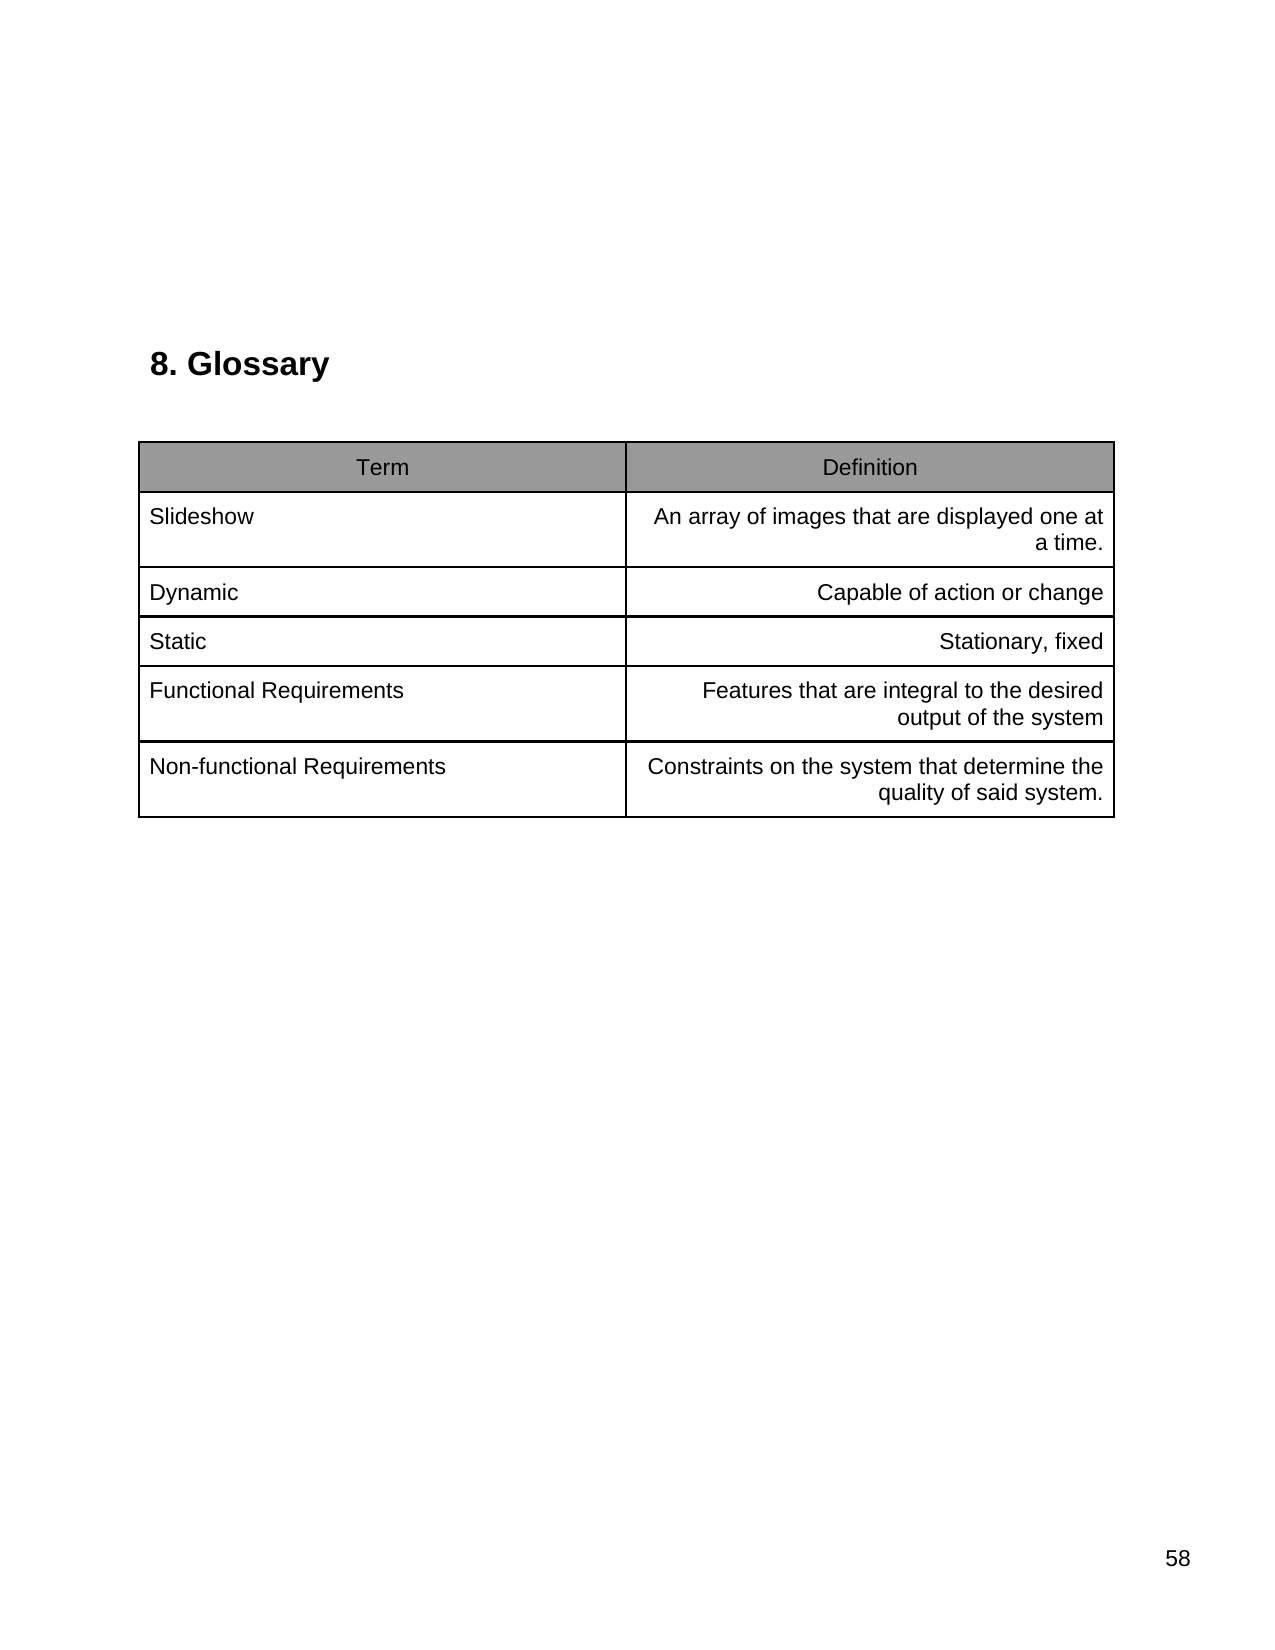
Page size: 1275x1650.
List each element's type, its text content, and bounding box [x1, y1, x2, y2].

table_header Term [140, 443, 625, 491]
table_cell Dynamic [140, 568, 625, 615]
table_header Definition [627, 443, 1113, 491]
table_cell Functional Requirements [140, 667, 625, 740]
table_cell Slideshow [140, 493, 625, 566]
table_cell Stationary, fixed [627, 618, 1113, 665]
text 8. Glossary [150, 344, 1191, 383]
table_cell Features that are integral to the desired output of the system [627, 667, 1113, 740]
table_cell Static [140, 618, 625, 665]
table_cell An array of images that are displayed one at a time. [627, 493, 1113, 566]
table_cell Non-functional Requirements [140, 743, 625, 816]
table_cell Capable of action or change [627, 568, 1113, 615]
table_cell Constraints on the system that determine the quality of said system. [627, 743, 1113, 816]
